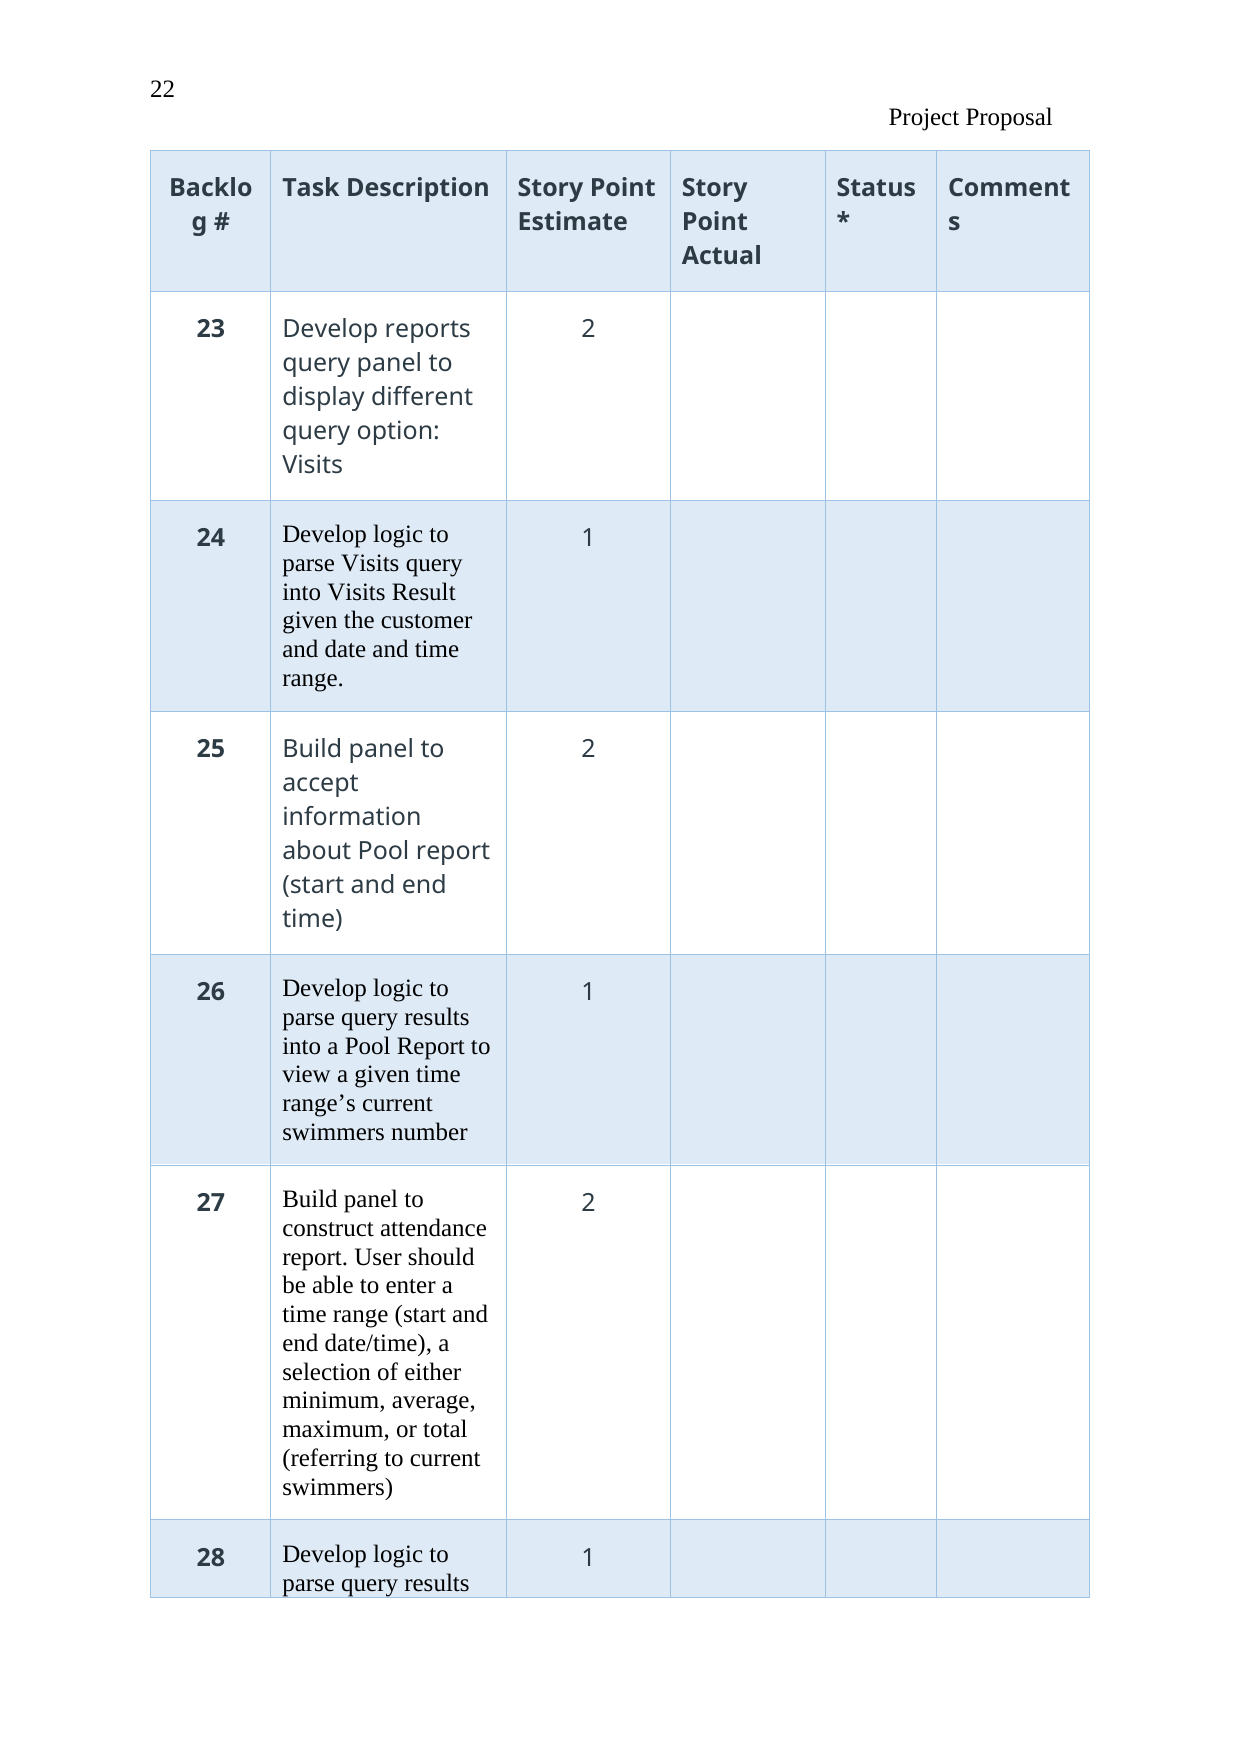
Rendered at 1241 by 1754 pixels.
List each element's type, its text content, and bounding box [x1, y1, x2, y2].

table_cell Develop logic to parse Visits query into Visits Result given the customer and date and time range. [271, 501, 506, 711]
table_cell [937, 501, 1089, 711]
table_cell [826, 501, 936, 711]
table_cell [826, 712, 936, 953]
table_cell [937, 712, 1089, 953]
table_cell 2 [507, 712, 670, 953]
table_cell [937, 292, 1089, 499]
table_cell 23 [151, 292, 270, 499]
table_cell Story Point Actual [671, 151, 825, 291]
table_cell 24 [151, 501, 270, 711]
table_cell 28 [151, 1520, 270, 1597]
table_cell [826, 1166, 936, 1519]
table_cell 25 [151, 712, 270, 953]
table_cell [937, 955, 1089, 1164]
table_cell [826, 292, 936, 499]
table_cell 1 [507, 501, 670, 711]
table_cell [671, 1166, 825, 1519]
table_cell 27 [151, 1166, 270, 1519]
table_cell Comments [937, 151, 1089, 291]
table_cell [671, 1520, 825, 1597]
table_cell [826, 955, 936, 1164]
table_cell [271, 1520, 506, 1597]
table_cell 1 [507, 955, 670, 1164]
table_cell 2 [507, 1166, 670, 1519]
table_cell Backlog # [151, 151, 270, 291]
table_cell [671, 292, 825, 499]
table_cell Develop logic to parse query results into a Pool Report to view a given time range’s current swimmers number [271, 955, 506, 1164]
table_cell [826, 1520, 936, 1597]
table_cell [671, 712, 825, 953]
table_cell Story Point Estimate [507, 151, 670, 291]
table_cell Status* [826, 151, 936, 291]
table_cell 2 [507, 292, 670, 499]
table_cell Build panel to accept information about Pool report (start and end time) [271, 712, 506, 953]
table_cell 1 [507, 1520, 670, 1597]
table_cell Task Description [271, 151, 506, 291]
table_cell [671, 501, 825, 711]
table_cell Build panel to construct attendance report. User should be able to enter a time range (start and end date/time), a selection of either minimum, average, maximum, or total (referring to current swimmers) [271, 1166, 506, 1519]
table_cell [937, 1520, 1089, 1597]
table_cell Develop reports query panel to display different query option: Visits [271, 292, 506, 499]
table_cell [671, 955, 825, 1164]
table_cell [937, 1166, 1089, 1519]
table_cell 26 [151, 955, 270, 1164]
